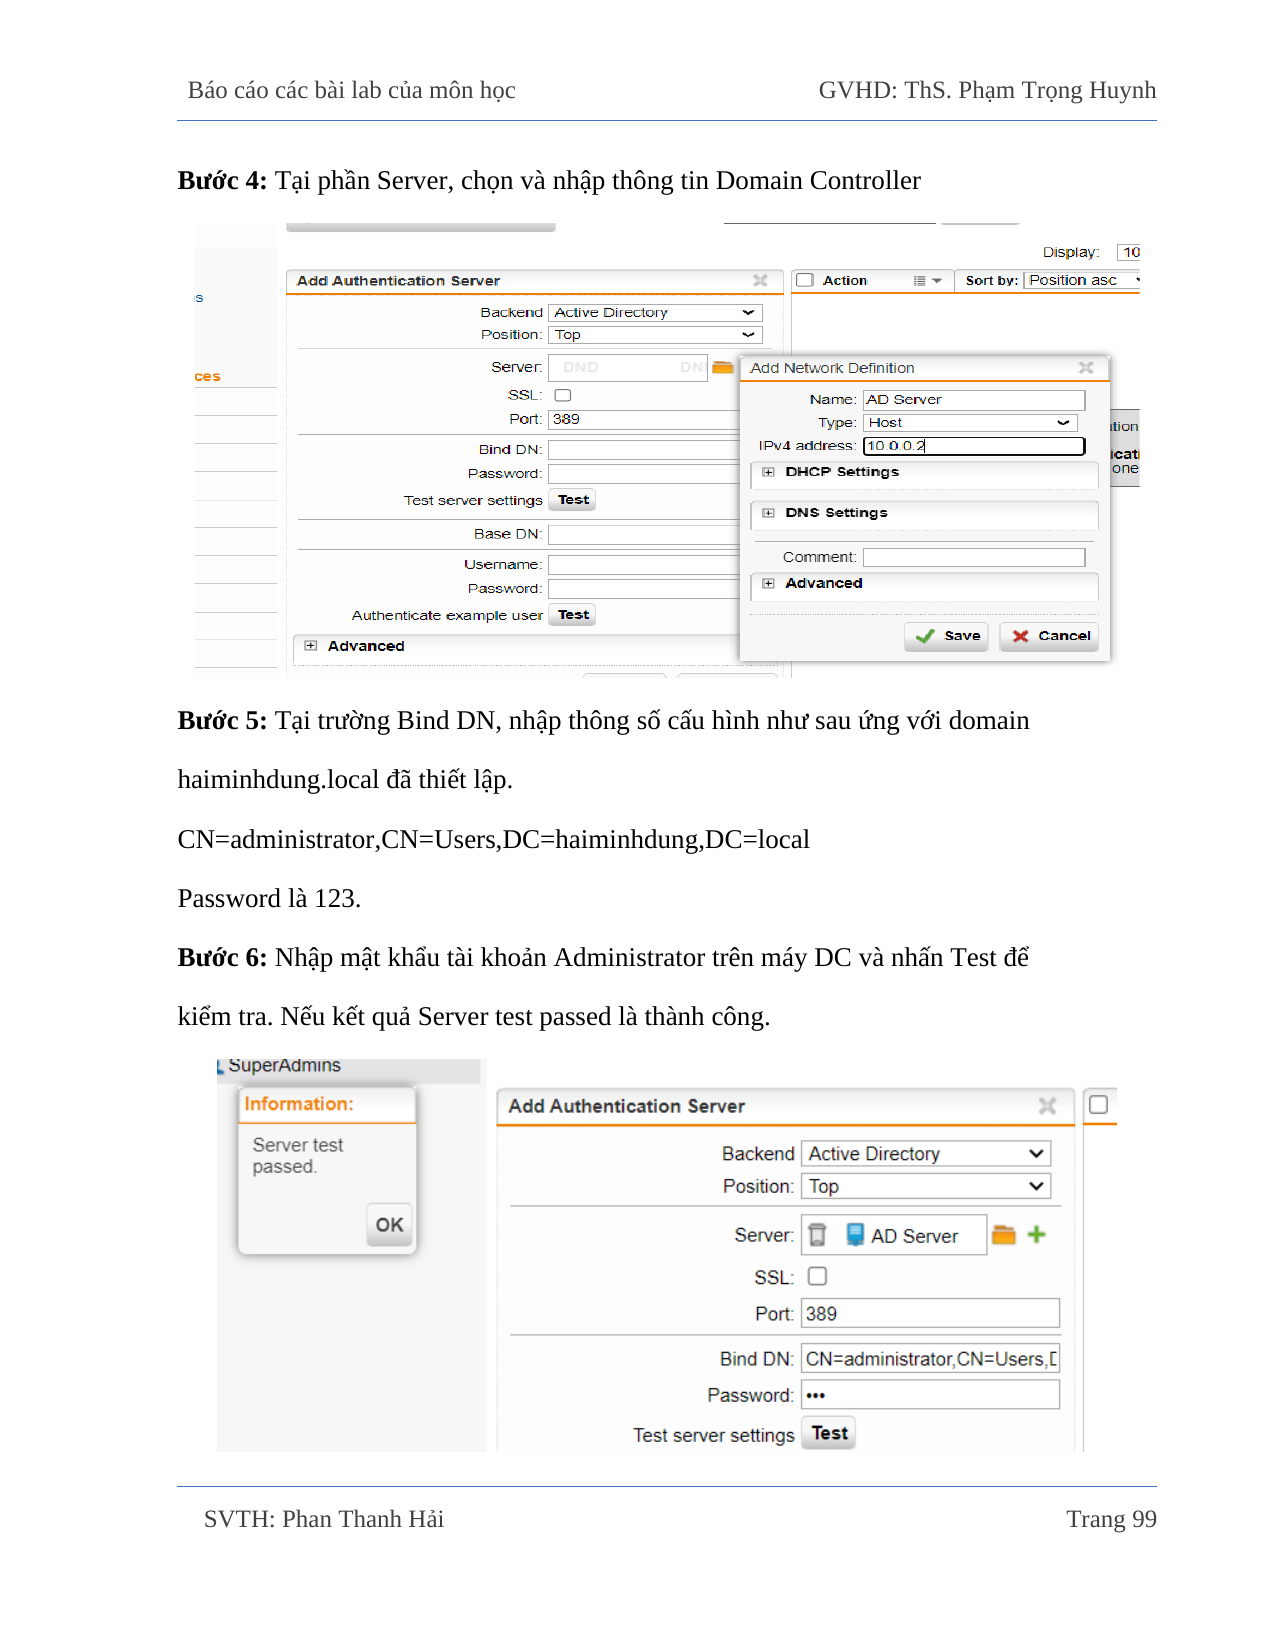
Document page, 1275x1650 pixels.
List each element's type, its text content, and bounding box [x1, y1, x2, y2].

picture [217, 1059, 1118, 1452]
text kiểm tra. Nếu kết quả Server test passed là thành công. [177, 1000, 1157, 1031]
text Bước 5: Tại trường Bind DN, nhập thông số cấu hình như sau ứng với domain [177, 704, 1157, 736]
picture [194, 223, 1140, 678]
text haiminhdung.local đã thiết lập. [177, 764, 1157, 795]
text Bước 4: Tại phần Server, chọn và nhập thông tin Domain Controller [177, 164, 1157, 195]
text CN=administrator,CN=Users,DC=haiminhdung,DC=local [177, 823, 1157, 854]
text Password là 123. [177, 882, 1157, 913]
text Bước 6: Nhập mật khẩu tài khoản Administrator trên máy DC và nhấn Test để [177, 941, 1157, 972]
